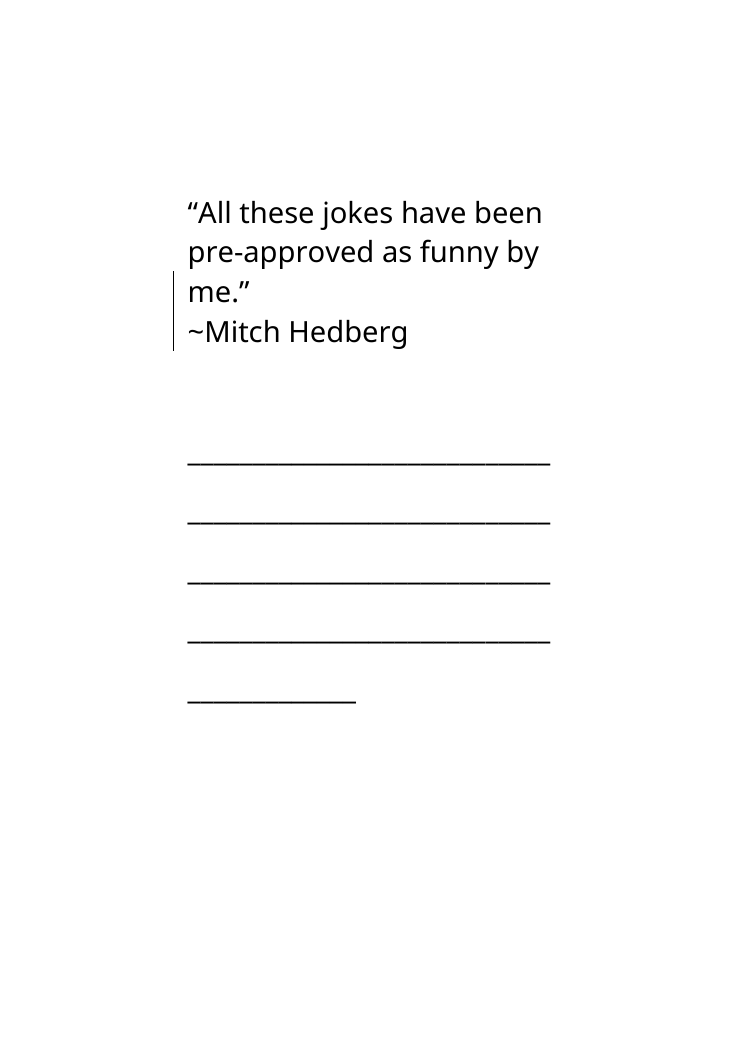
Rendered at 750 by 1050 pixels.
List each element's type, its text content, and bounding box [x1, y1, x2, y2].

text _____________________________________________________________________________________________________________________________ [187, 430, 562, 708]
text “All these jokes have been pre-approved as funny by me.” [187, 192, 562, 311]
text ~Mitch Hedberg [187, 311, 562, 351]
